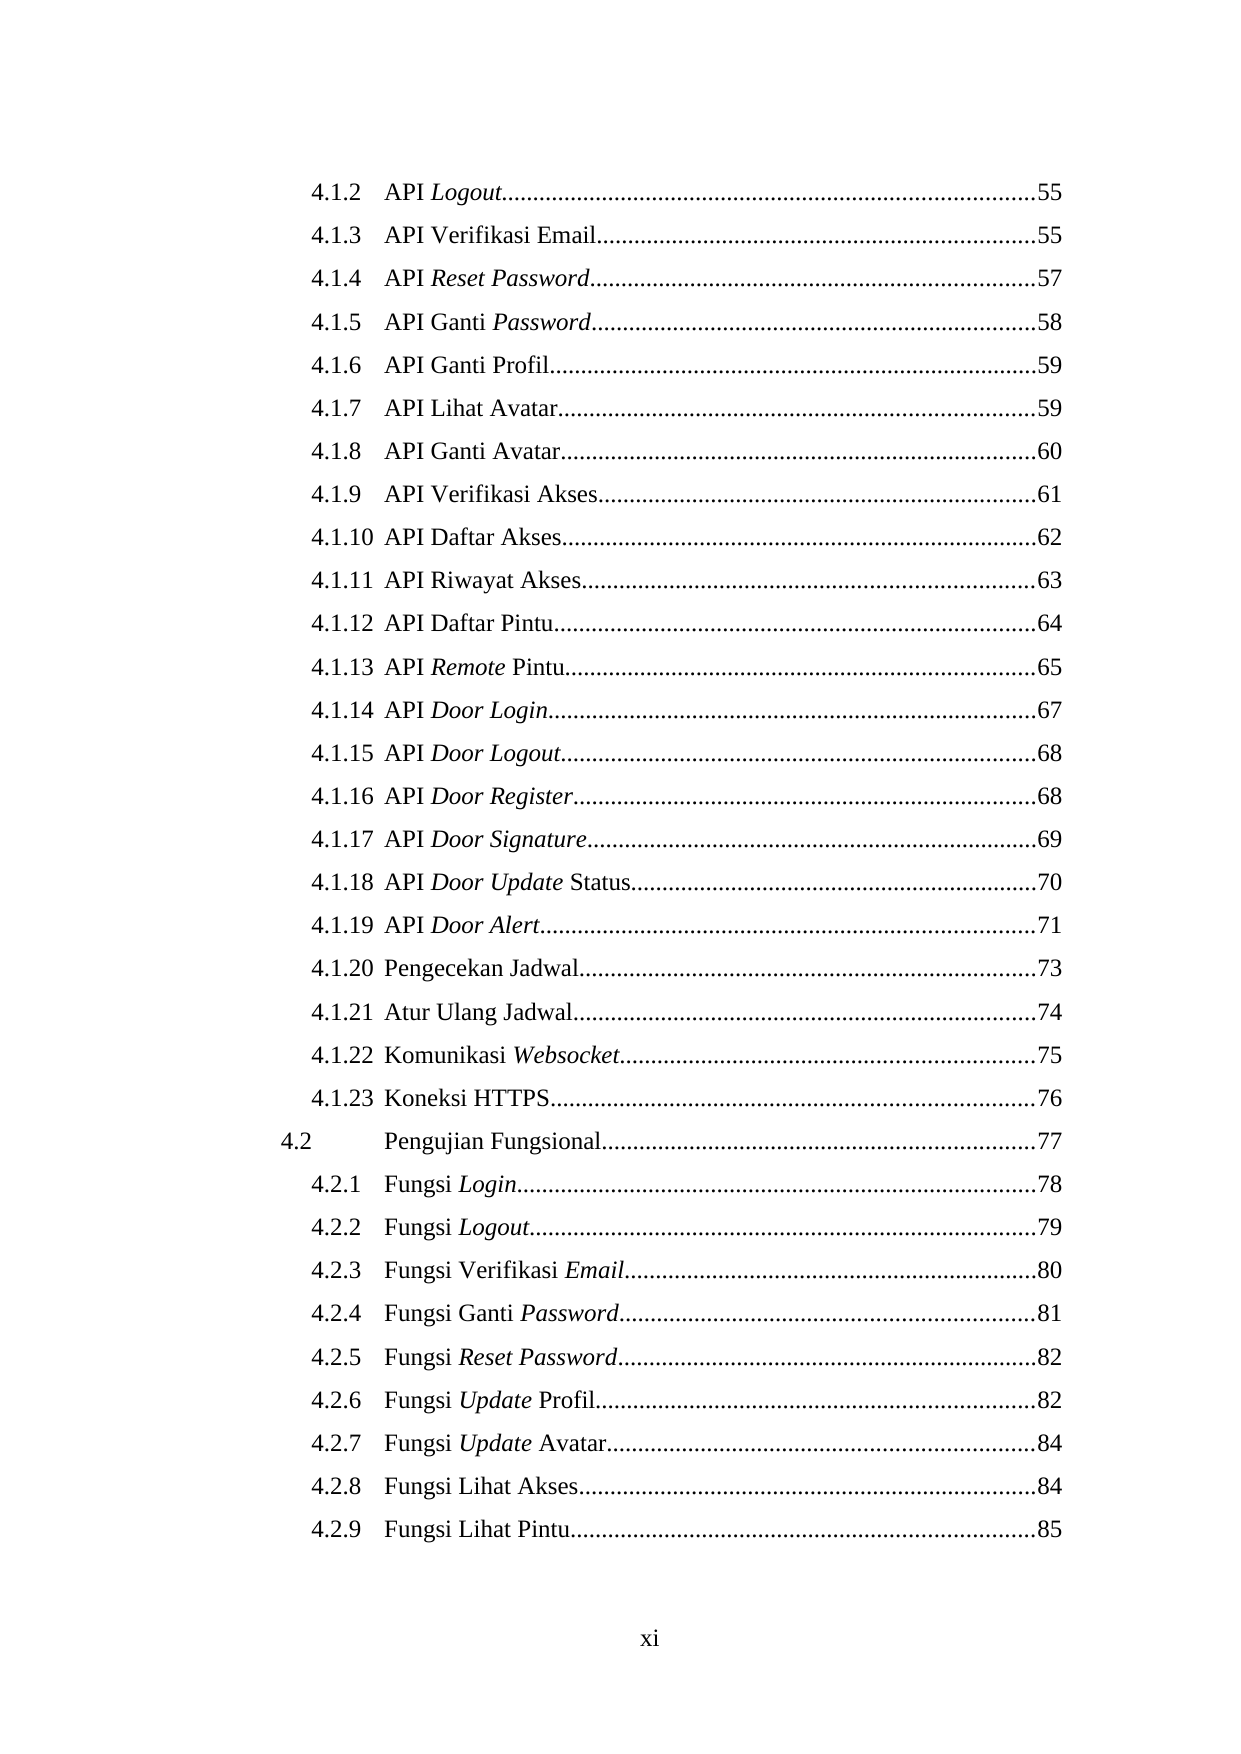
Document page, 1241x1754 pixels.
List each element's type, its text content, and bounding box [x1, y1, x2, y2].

text 4.1.12 API Daftar Pintu 64 [311, 608, 1063, 637]
text 4.1.8 API Ganti Avatar 60 [311, 436, 1063, 465]
text 4.1.5 API Ganti Password 58 [311, 307, 1063, 335]
text 4.1.15 API Door Logout 68 [311, 738, 1063, 767]
text 4.2.9 Fungsi Lihat Pintu 85 [311, 1514, 1063, 1543]
text 4.1.4 API Reset Password 57 [311, 263, 1063, 292]
text 4.1.11 API Riwayat Akses 63 [311, 565, 1063, 594]
text 4.2.8 Fungsi Lihat Akses 84 [311, 1471, 1063, 1500]
text 4.1.7 API Lihat Avatar 59 [311, 393, 1063, 422]
text 4.1.23 Koneksi HTTPS 76 [311, 1083, 1063, 1112]
text 4.1.19 API Door Alert 71 [311, 910, 1063, 939]
text 4.1.6 API Ganti Profil 59 [311, 350, 1063, 378]
text 4.1.3 API Verifikasi Email 55 [311, 220, 1063, 249]
text 4.2.7 Fungsi Update Avatar 84 [311, 1428, 1063, 1457]
text 4.2.6 Fungsi Update Profil 82 [311, 1385, 1063, 1413]
text 4.2.1 Fungsi Login 78 [311, 1169, 1063, 1198]
text 4.1.13 API Remote Pintu 65 [311, 652, 1063, 680]
text 4.1.18 API Door Update Status 70 [311, 867, 1063, 896]
text 4.2.5 Fungsi Reset Password 82 [311, 1342, 1063, 1370]
text 4.1.10 API Daftar Akses 62 [311, 522, 1063, 551]
text 4.1.22 Komunikasi Websocket 75 [311, 1040, 1063, 1068]
text 4.2.2 Fungsi Logout 79 [311, 1212, 1063, 1241]
text 4.1.21 Atur Ulang Jadwal 74 [311, 997, 1063, 1025]
text 4.1.2 API Logout 55 [311, 177, 1063, 206]
text 4.2.3 Fungsi Verifikasi Email 80 [311, 1255, 1063, 1284]
text 4.1.16 API Door Register 68 [311, 781, 1063, 810]
text 4.1.17 API Door Signature 69 [311, 824, 1063, 853]
text 4.2 Pengujian Fungsional 77 [281, 1126, 1063, 1155]
text 4.1.9 API Verifikasi Akses 61 [311, 479, 1063, 508]
text 4.2.4 Fungsi Ganti Password 81 [311, 1298, 1063, 1327]
text 4.1.14 API Door Login 67 [311, 695, 1063, 723]
text 4.1.20 Pengecekan Jadwal 73 [311, 953, 1063, 982]
